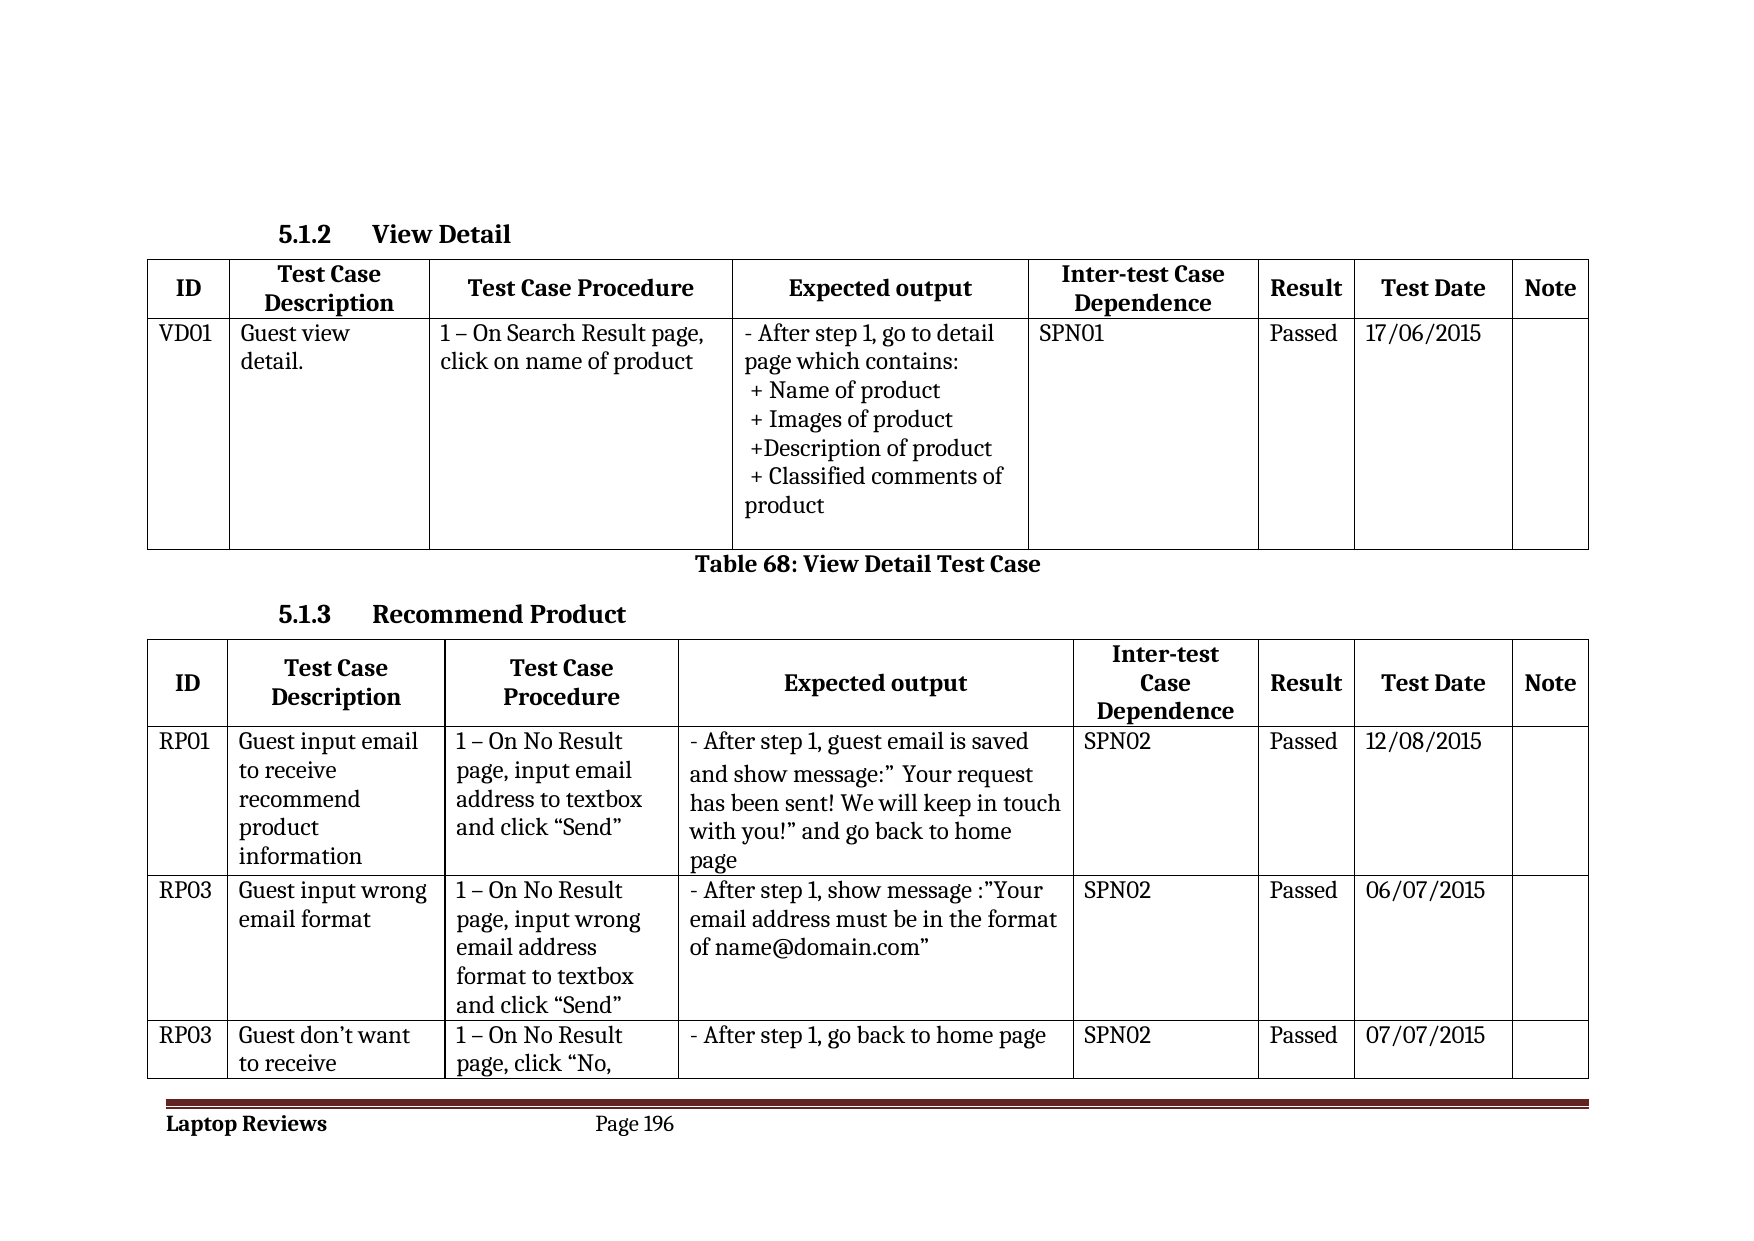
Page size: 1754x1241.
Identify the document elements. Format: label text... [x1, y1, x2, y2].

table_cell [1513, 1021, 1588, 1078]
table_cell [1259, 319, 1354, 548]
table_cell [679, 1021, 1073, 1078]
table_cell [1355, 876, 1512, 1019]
subtitle Recommend Product [278, 599, 1589, 630]
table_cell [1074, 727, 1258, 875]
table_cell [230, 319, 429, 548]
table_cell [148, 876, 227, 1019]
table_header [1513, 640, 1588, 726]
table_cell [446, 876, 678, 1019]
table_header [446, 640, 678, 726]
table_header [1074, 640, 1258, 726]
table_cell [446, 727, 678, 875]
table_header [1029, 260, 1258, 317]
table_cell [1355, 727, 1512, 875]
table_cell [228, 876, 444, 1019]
text Table 68: View Detail Test Case [147, 550, 1589, 578]
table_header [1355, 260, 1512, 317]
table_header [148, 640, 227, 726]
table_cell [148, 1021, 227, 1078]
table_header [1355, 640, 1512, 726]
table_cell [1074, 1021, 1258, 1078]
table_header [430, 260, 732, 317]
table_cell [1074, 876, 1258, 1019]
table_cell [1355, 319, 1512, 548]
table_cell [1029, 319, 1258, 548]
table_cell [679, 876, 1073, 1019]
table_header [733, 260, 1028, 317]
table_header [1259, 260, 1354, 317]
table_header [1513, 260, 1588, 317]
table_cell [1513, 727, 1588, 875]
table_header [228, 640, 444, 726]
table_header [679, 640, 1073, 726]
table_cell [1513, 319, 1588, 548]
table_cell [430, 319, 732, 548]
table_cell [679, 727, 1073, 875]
subtitle View Detail [278, 219, 1589, 251]
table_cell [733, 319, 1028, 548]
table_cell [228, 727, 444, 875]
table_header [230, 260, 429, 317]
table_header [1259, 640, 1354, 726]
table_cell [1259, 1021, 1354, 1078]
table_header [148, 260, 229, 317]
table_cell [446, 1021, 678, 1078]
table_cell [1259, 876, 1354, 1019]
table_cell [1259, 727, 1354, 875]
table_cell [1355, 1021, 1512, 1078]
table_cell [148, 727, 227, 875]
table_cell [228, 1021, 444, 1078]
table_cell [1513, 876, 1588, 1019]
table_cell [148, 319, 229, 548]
